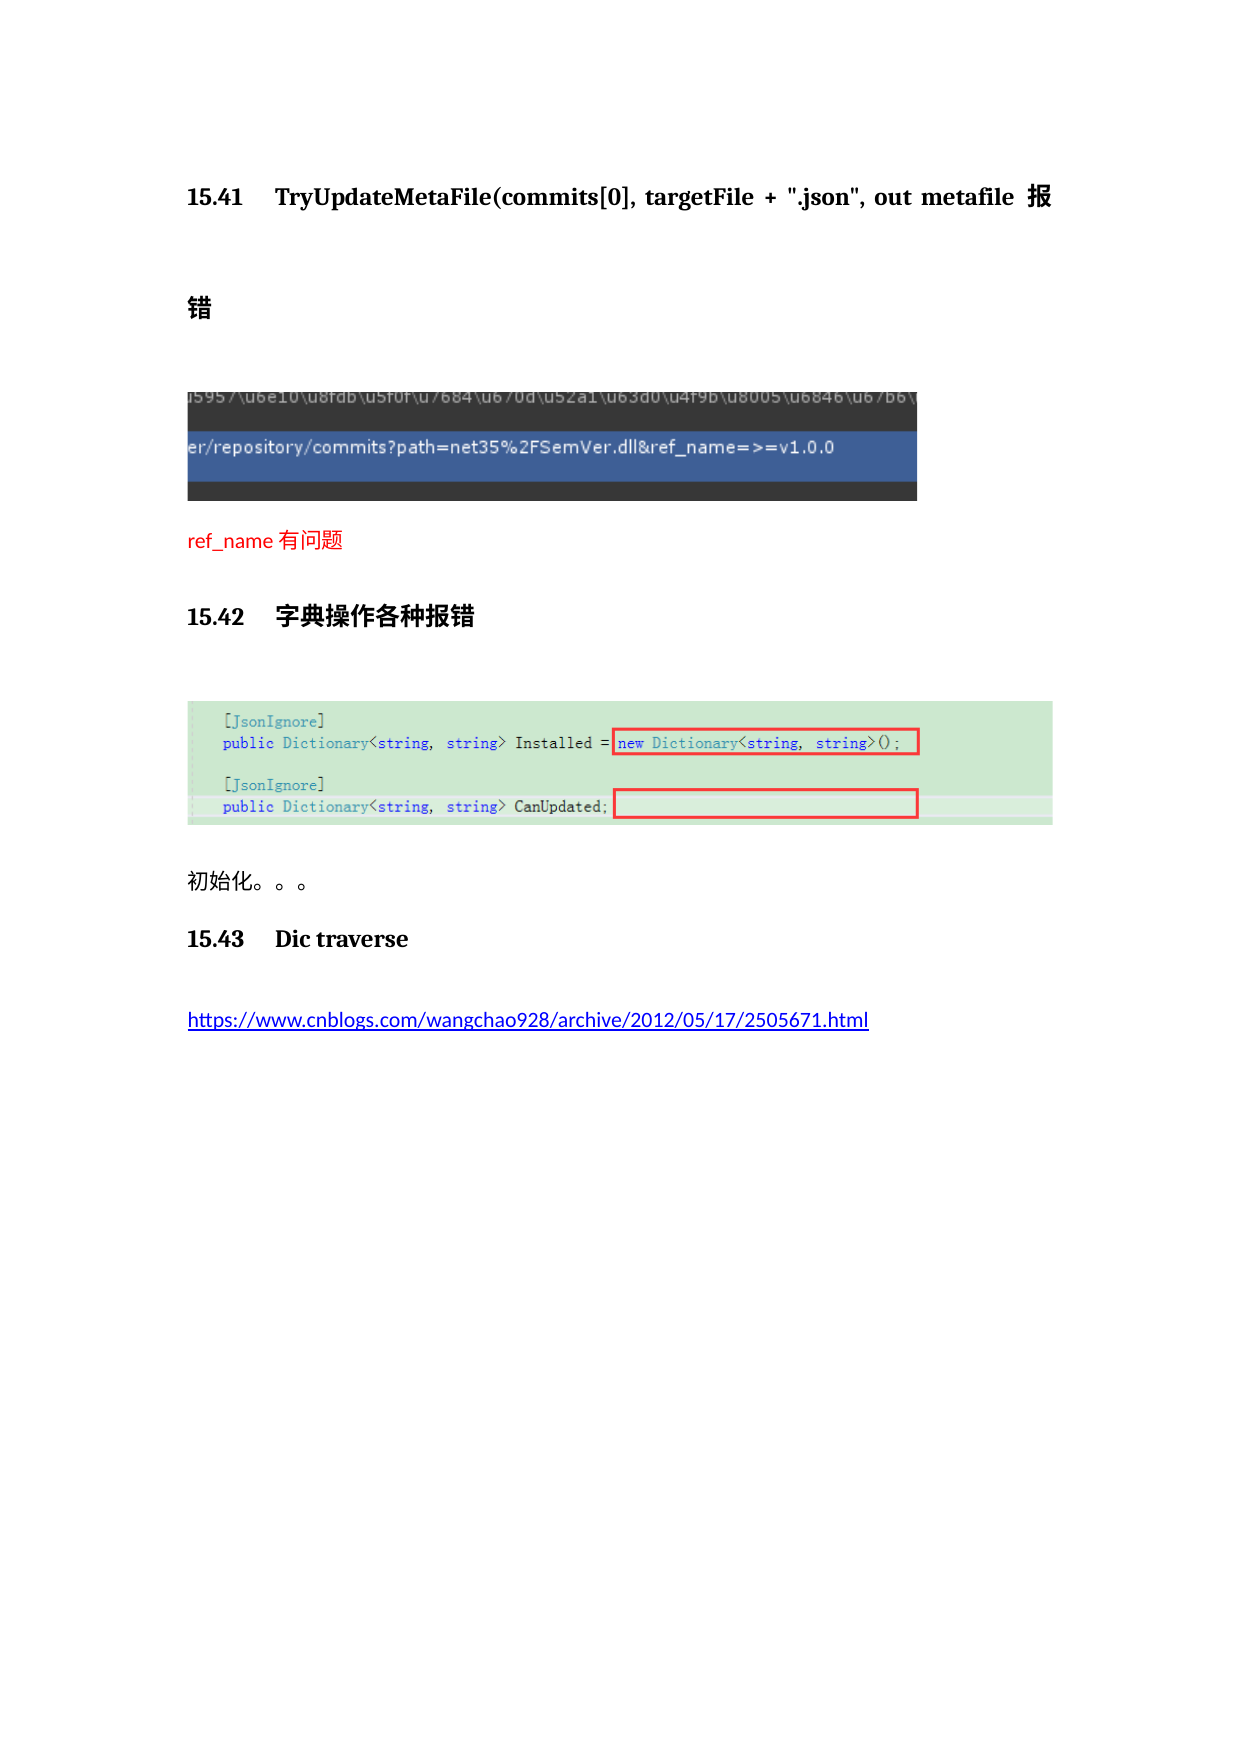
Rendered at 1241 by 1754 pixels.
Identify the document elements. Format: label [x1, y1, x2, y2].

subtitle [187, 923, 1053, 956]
picture [187, 392, 918, 501]
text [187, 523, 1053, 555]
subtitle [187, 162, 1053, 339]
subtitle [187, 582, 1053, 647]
picture [187, 701, 1053, 825]
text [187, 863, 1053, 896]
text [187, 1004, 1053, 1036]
